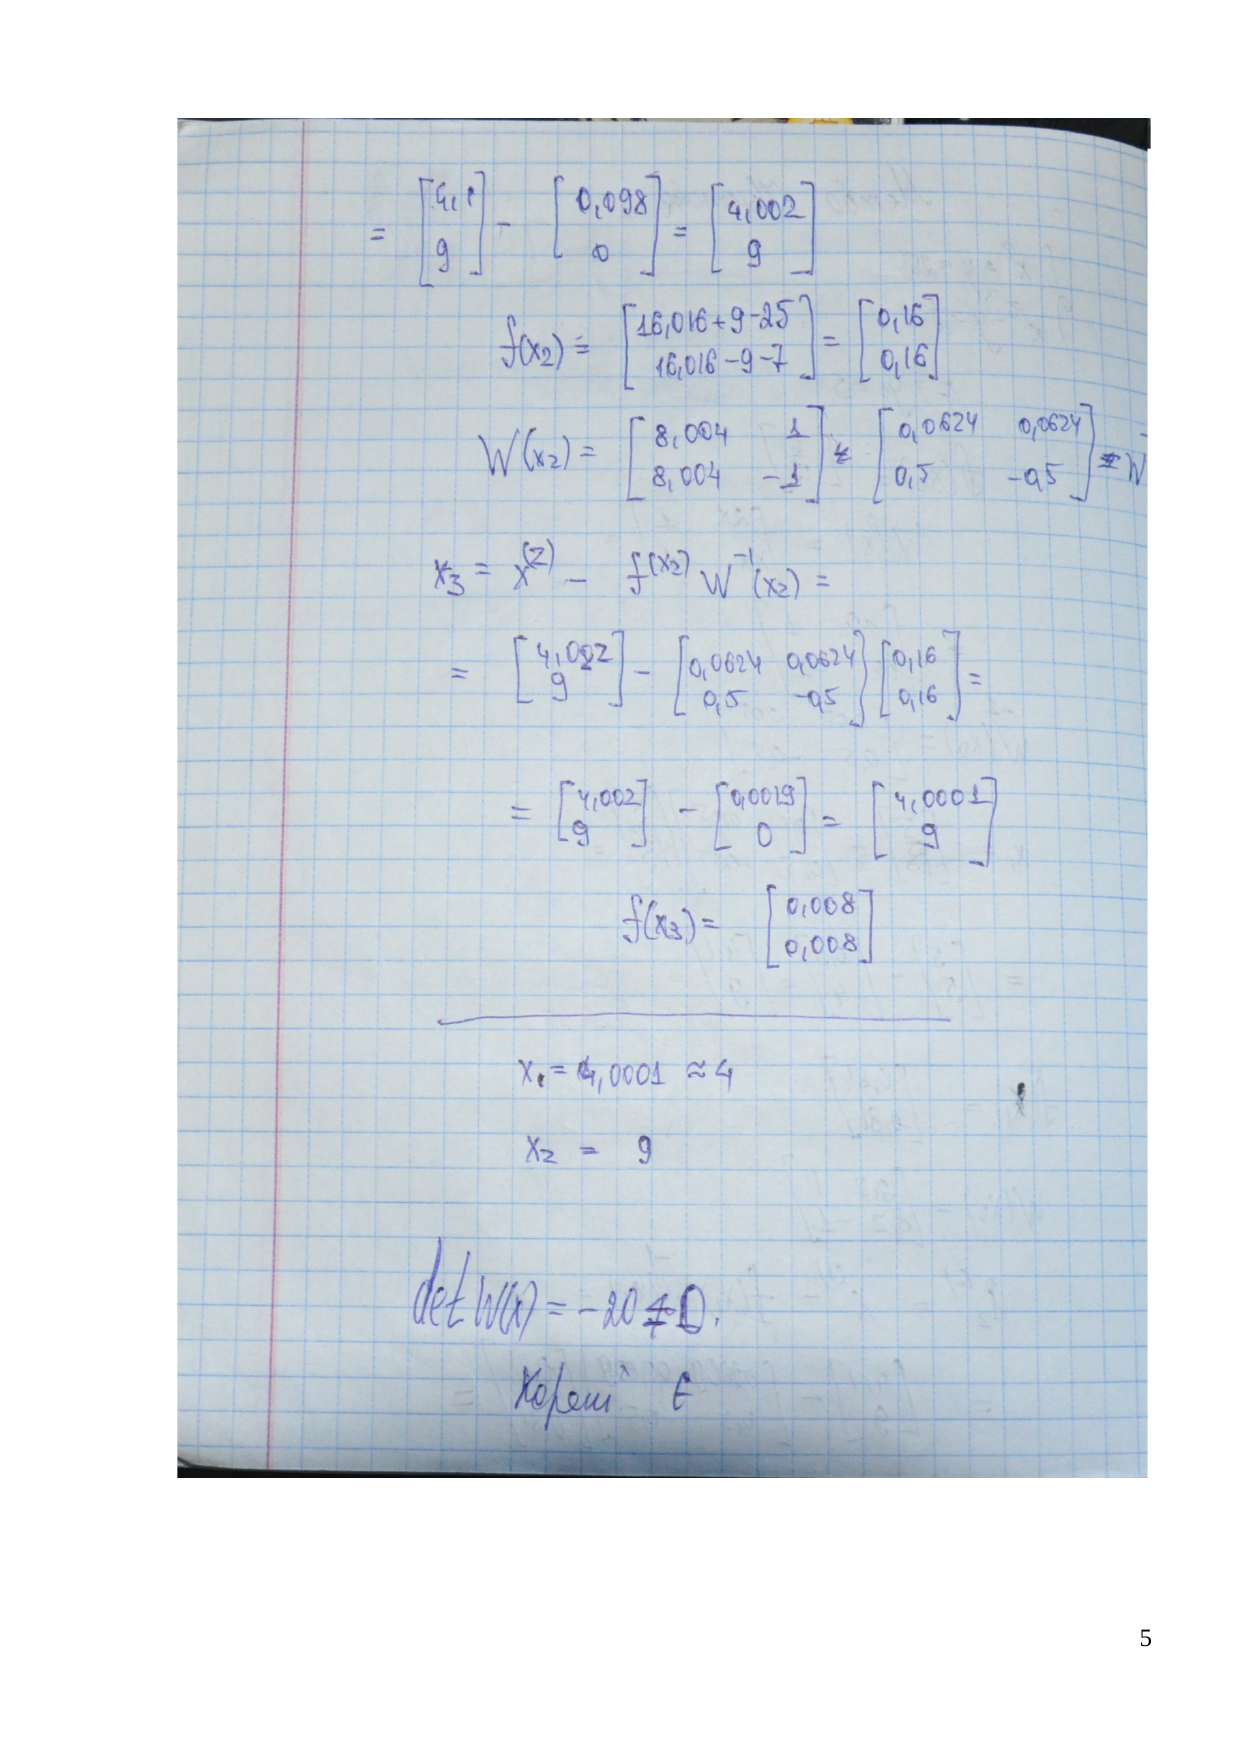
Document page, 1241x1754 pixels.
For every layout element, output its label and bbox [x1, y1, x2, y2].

picture [177, 118, 1151, 1478]
